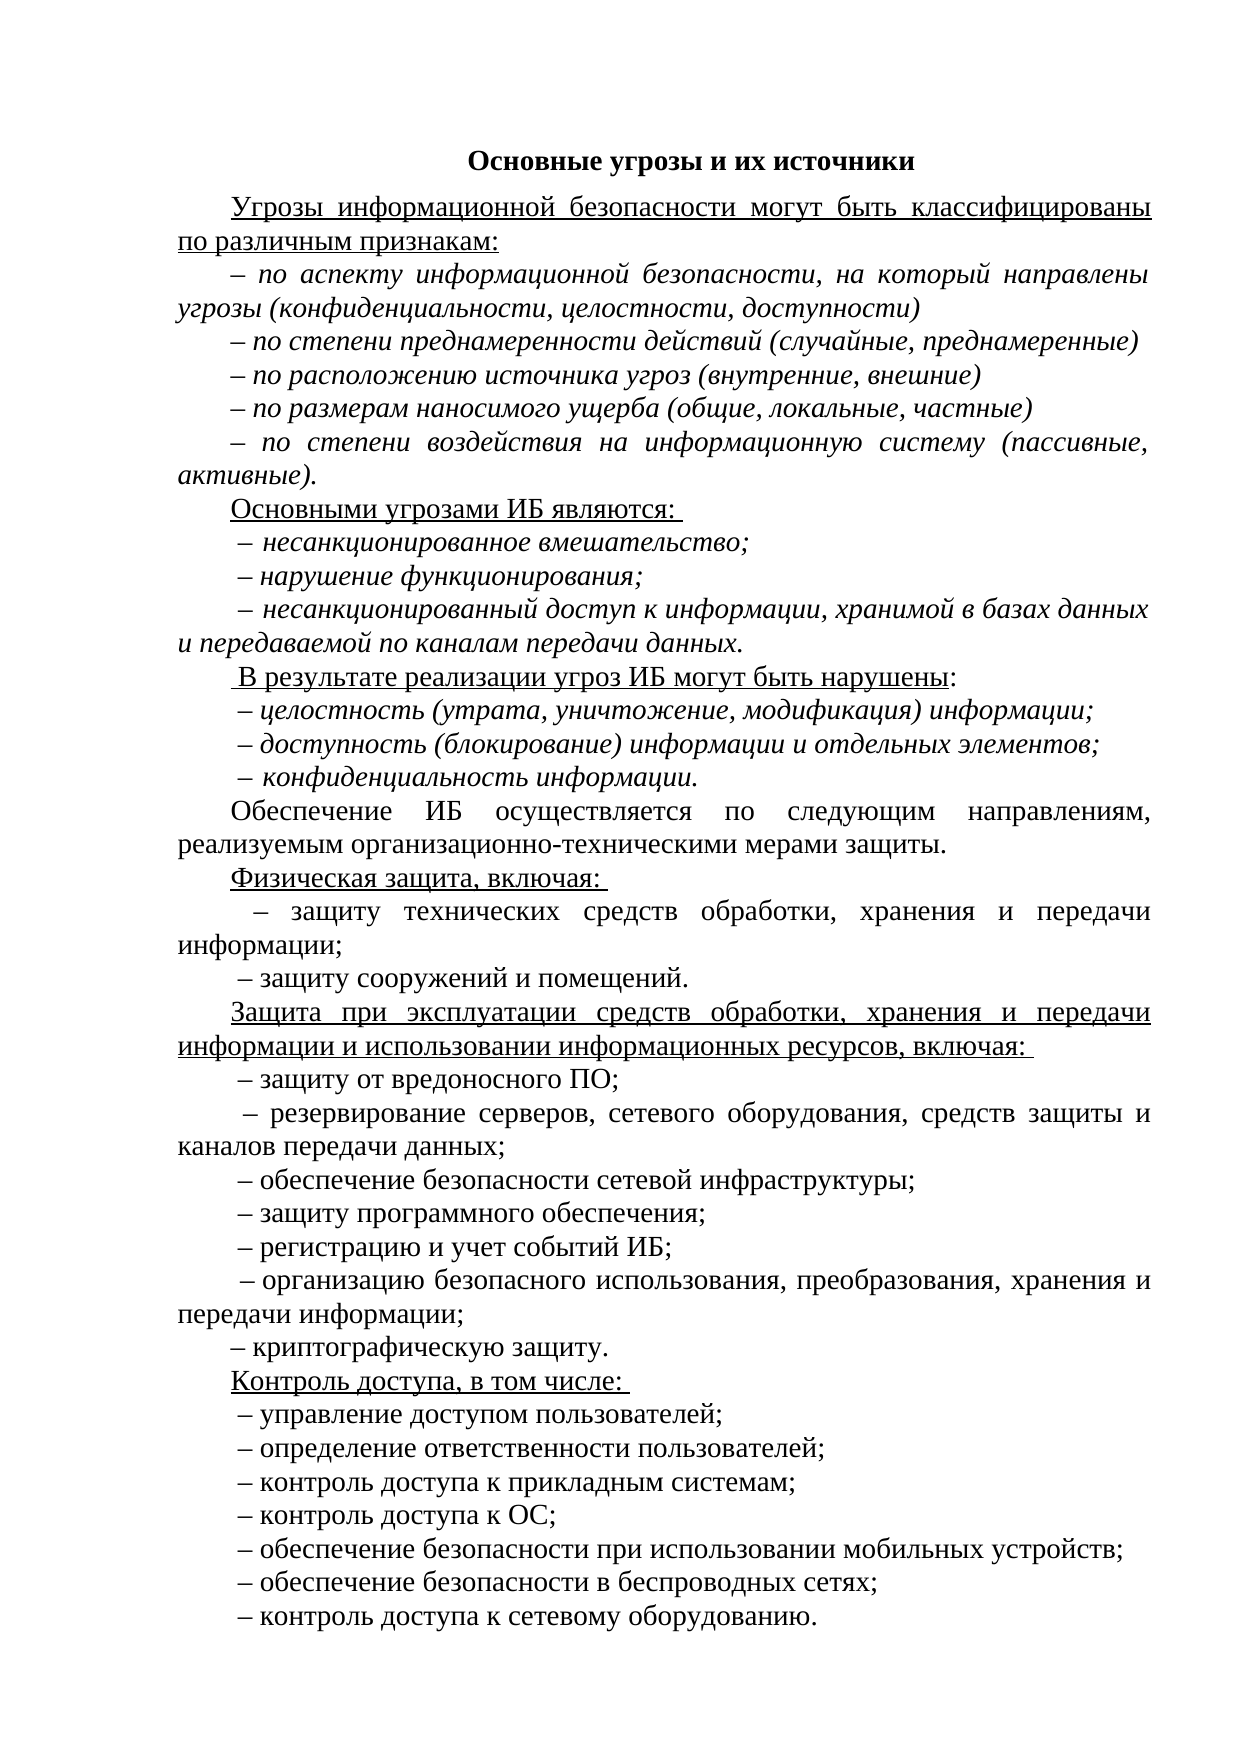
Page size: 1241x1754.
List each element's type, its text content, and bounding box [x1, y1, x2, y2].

text – организацию безопасного использования, преобразования, хранения и передачи информации; [177, 1262, 1152, 1329]
text В результате реализации угроз ИБ могут быть нарушены: [177, 659, 1152, 692]
text – по степени воздействия на информационную систему (пассивные, активные). [177, 424, 1152, 491]
text Физическая защита, включая: [177, 860, 1152, 893]
text – доступность (блокирование) информации и отдельных элементов; [177, 726, 1152, 759]
text – целостность (утрата, уничтожение, модификация) информации; [177, 692, 1152, 726]
text – несанкционированный доступ к информации, хранимой в базах данных и передаваемой по каналам передачи данных. [177, 592, 1152, 659]
text – контроль доступа к сетевому оборудованию. [177, 1598, 1152, 1631]
text – криптографическую защиту. [177, 1329, 1152, 1363]
text – по аспекту информационной безопасности, на который направлены угрозы (конфиденциальности, целостности, доступности) [177, 256, 1152, 323]
text – резервирование серверов, сетевого оборудования, средств защиты и каналов передачи данных; [177, 1095, 1152, 1162]
text – по размерам наносимого ущерба (общие, локальные, частные) [177, 390, 1152, 424]
text – нарушение функционирования; [177, 558, 1152, 592]
text – защиту технических средств обработки, хранения и передачи информации; [177, 893, 1152, 961]
text Основными угрозами ИБ являются: [177, 491, 1152, 524]
text – регистрацию и учет событий ИБ; [177, 1229, 1152, 1262]
text – определение ответственности пользователей; [177, 1430, 1152, 1464]
text Угрозы информационной безопасности могут быть классифицированы по различным признакам: [177, 189, 1152, 256]
text Контроль доступа, в том числе: [177, 1363, 1152, 1397]
text Защита при эксплуатации средств обработки, хранения и передачи информации и использовании информационных ресурсов, включая: [177, 994, 1152, 1061]
text – по степени преднамеренности действий (случайные, преднамеренные) [177, 323, 1152, 357]
text – обеспечение безопасности сетевой инфраструктуры; [177, 1162, 1152, 1195]
text – несанкционированное вмешательство; [177, 524, 1152, 558]
text – контроль доступа к прикладным системам; [177, 1464, 1152, 1497]
text – защиту программного обеспечения; [177, 1195, 1152, 1229]
text – по расположению источника угроз (внутренние, внешние) [177, 357, 1152, 390]
text – конфиденциальность информации. [177, 759, 1152, 793]
text – контроль доступа к ОС; [177, 1497, 1152, 1531]
text – управление доступом пользователей; [177, 1397, 1152, 1430]
text Основные угрозы и их источники [177, 143, 1152, 177]
text Обеспечение ИБ осуществляется по следующим направлениям, реализуемым организационно-техническими мерами защиты. [177, 793, 1152, 860]
text – обеспечение безопасности при использовании мобильных устройств; [177, 1531, 1152, 1564]
text – защиту от вредоносного ПО; [177, 1061, 1152, 1095]
text – обеспечение безопасности в беспроводных сетях; [177, 1564, 1152, 1598]
text – защиту сооружений и помещений. [177, 961, 1152, 994]
